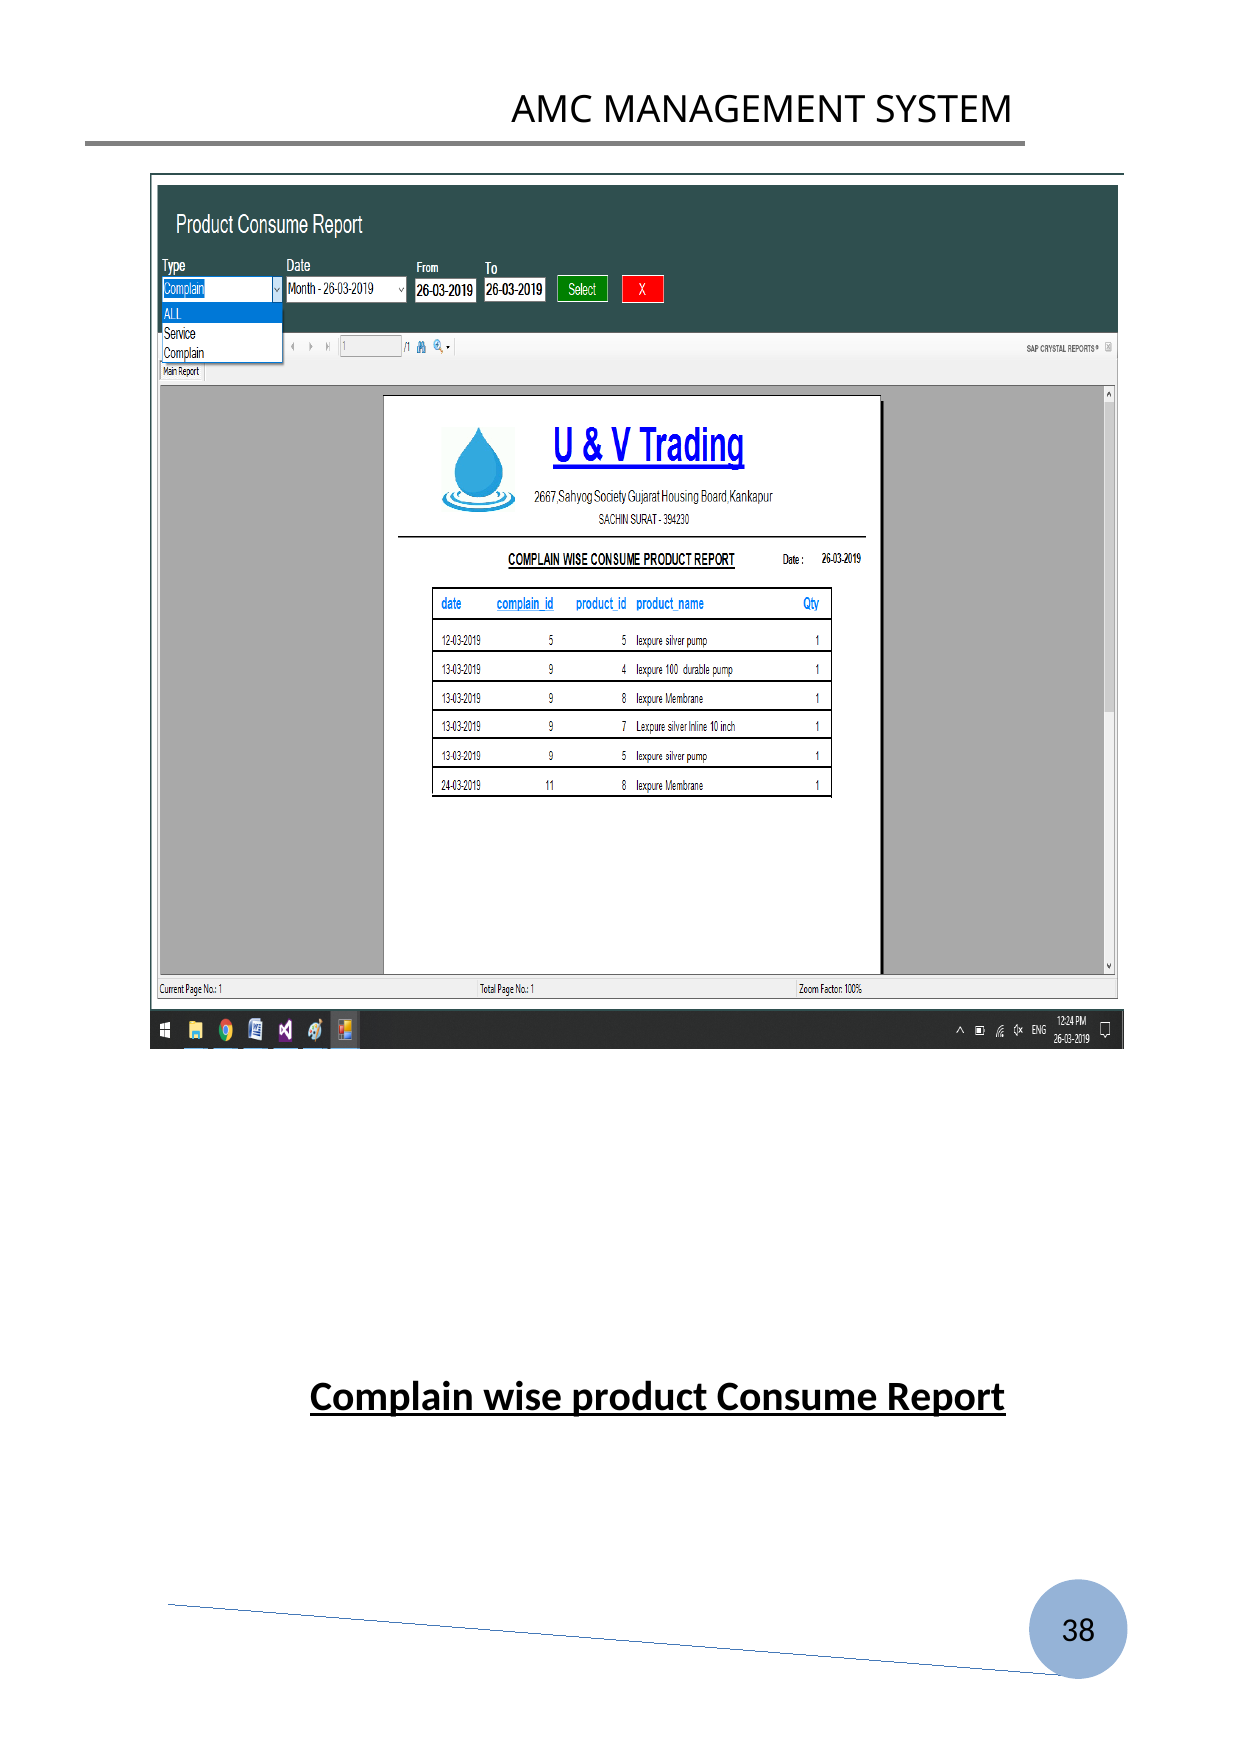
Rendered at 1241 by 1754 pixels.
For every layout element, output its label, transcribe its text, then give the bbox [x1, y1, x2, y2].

picture [150, 173, 1124, 1049]
text Complain wise product Consume Report [150, 1370, 1090, 1421]
